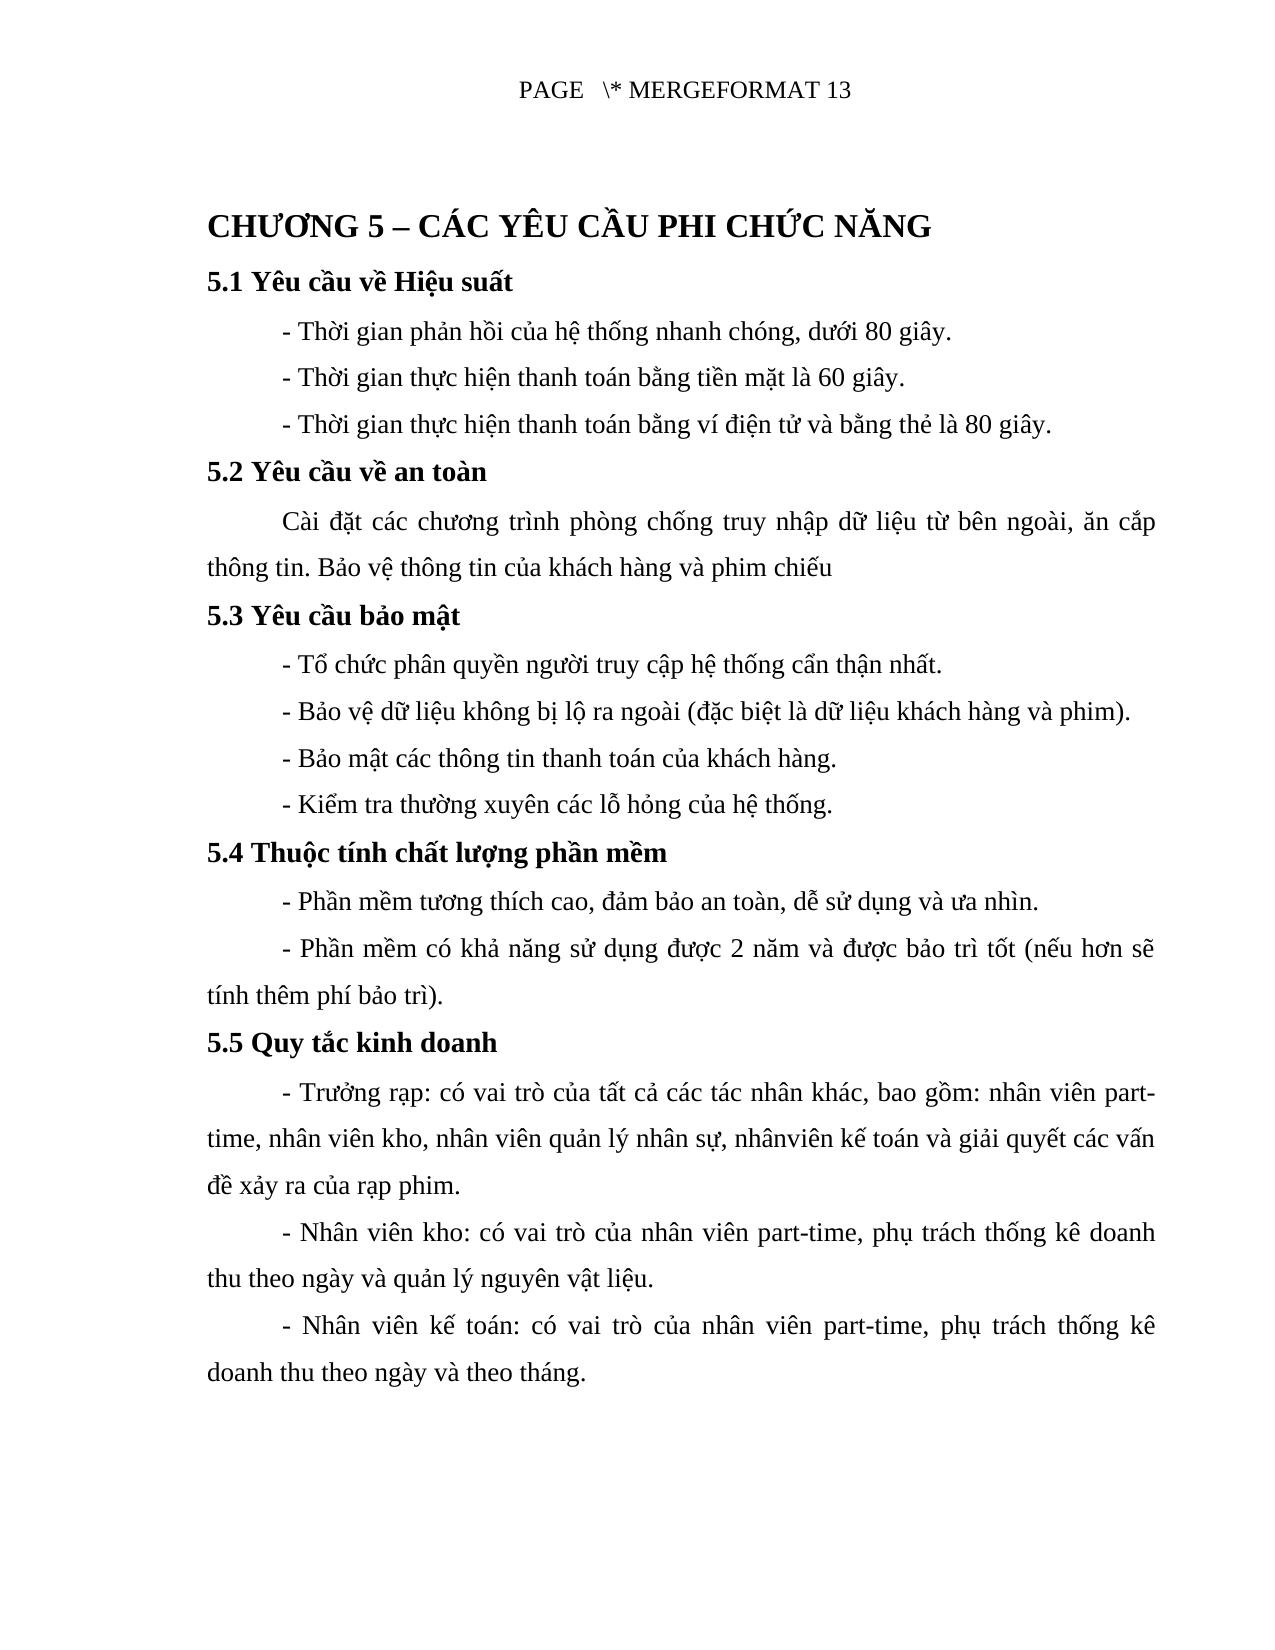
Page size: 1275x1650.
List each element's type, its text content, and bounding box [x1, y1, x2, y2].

text CHƯƠNG 5 – CÁC YÊU CẦU PHI CHỨC NĂNG [207, 207, 1157, 245]
text - Phần mềm có khả năng sử dụng được 2 năm và được bảo trì tốt (nếu hơn sẽ tính thêm phí bảo trì). [207, 932, 1157, 1010]
text - Kiểm tra thường xuyên các lỗ hỏng của hệ thống. [207, 788, 1157, 820]
text Cài đặt các chương trình phòng chống truy nhập dữ liệu từ bên ngoài, ăn cắp thông tin. Bảo vệ thông tin của khách hàng và phim chiếu [207, 505, 1157, 583]
text - Bảo mật các thông tin thanh toán của khách hàng. [207, 742, 1157, 773]
list Yêu cầu bảo mật [207, 598, 1157, 632]
list Thuộc tính chất lượng phần mềm [207, 835, 1157, 869]
text - Tổ chức phân quyền người truy cập hệ thống cẩn thận nhất. [207, 648, 1157, 680]
text - Trưởng rạp: có vai trò của tất cả các tác nhân khác, bao gồm: nhân viên part-time, nhân viên kho, nhân viên quản lý nhân sự, nhânviên kế toán và giải quyết các vấn đề xảy ra của rạp phim. [207, 1076, 1157, 1200]
text - Nhân viên kho: có vai trò của nhân viên part-time, phụ trách thống kê doanh thu theo ngày và quản lý nguyên vật liệu. [207, 1216, 1157, 1294]
text - Thời gian phản hồi của hệ thống nhanh chóng, dưới 80 giây. [207, 314, 1157, 346]
list Quy tắc kinh doanh [207, 1026, 1157, 1059]
text - Nhân viên kế toán: có vai trò của nhân viên part-time, phụ trách thống kê doanh thu theo ngày và theo tháng. [207, 1309, 1157, 1387]
list Yêu cầu về Hiệu suất [207, 264, 1157, 298]
list Yêu cầu về an toàn [207, 454, 1157, 488]
text - Phần mềm tương thích cao, đảm bảo an toàn, dễ sử dụng và ưa nhìn. [207, 886, 1157, 917]
text - Thời gian thực hiện thanh toán bằng ví điện tử và bằng thẻ là 80 giây. [207, 408, 1157, 439]
text - Bảo vệ dữ liệu không bị lộ ra ngoài (đặc biệt là dữ liệu khách hàng và phim). [207, 695, 1157, 726]
text - Thời gian thực hiện thanh toán bằng tiền mặt là 60 giây. [207, 361, 1157, 392]
